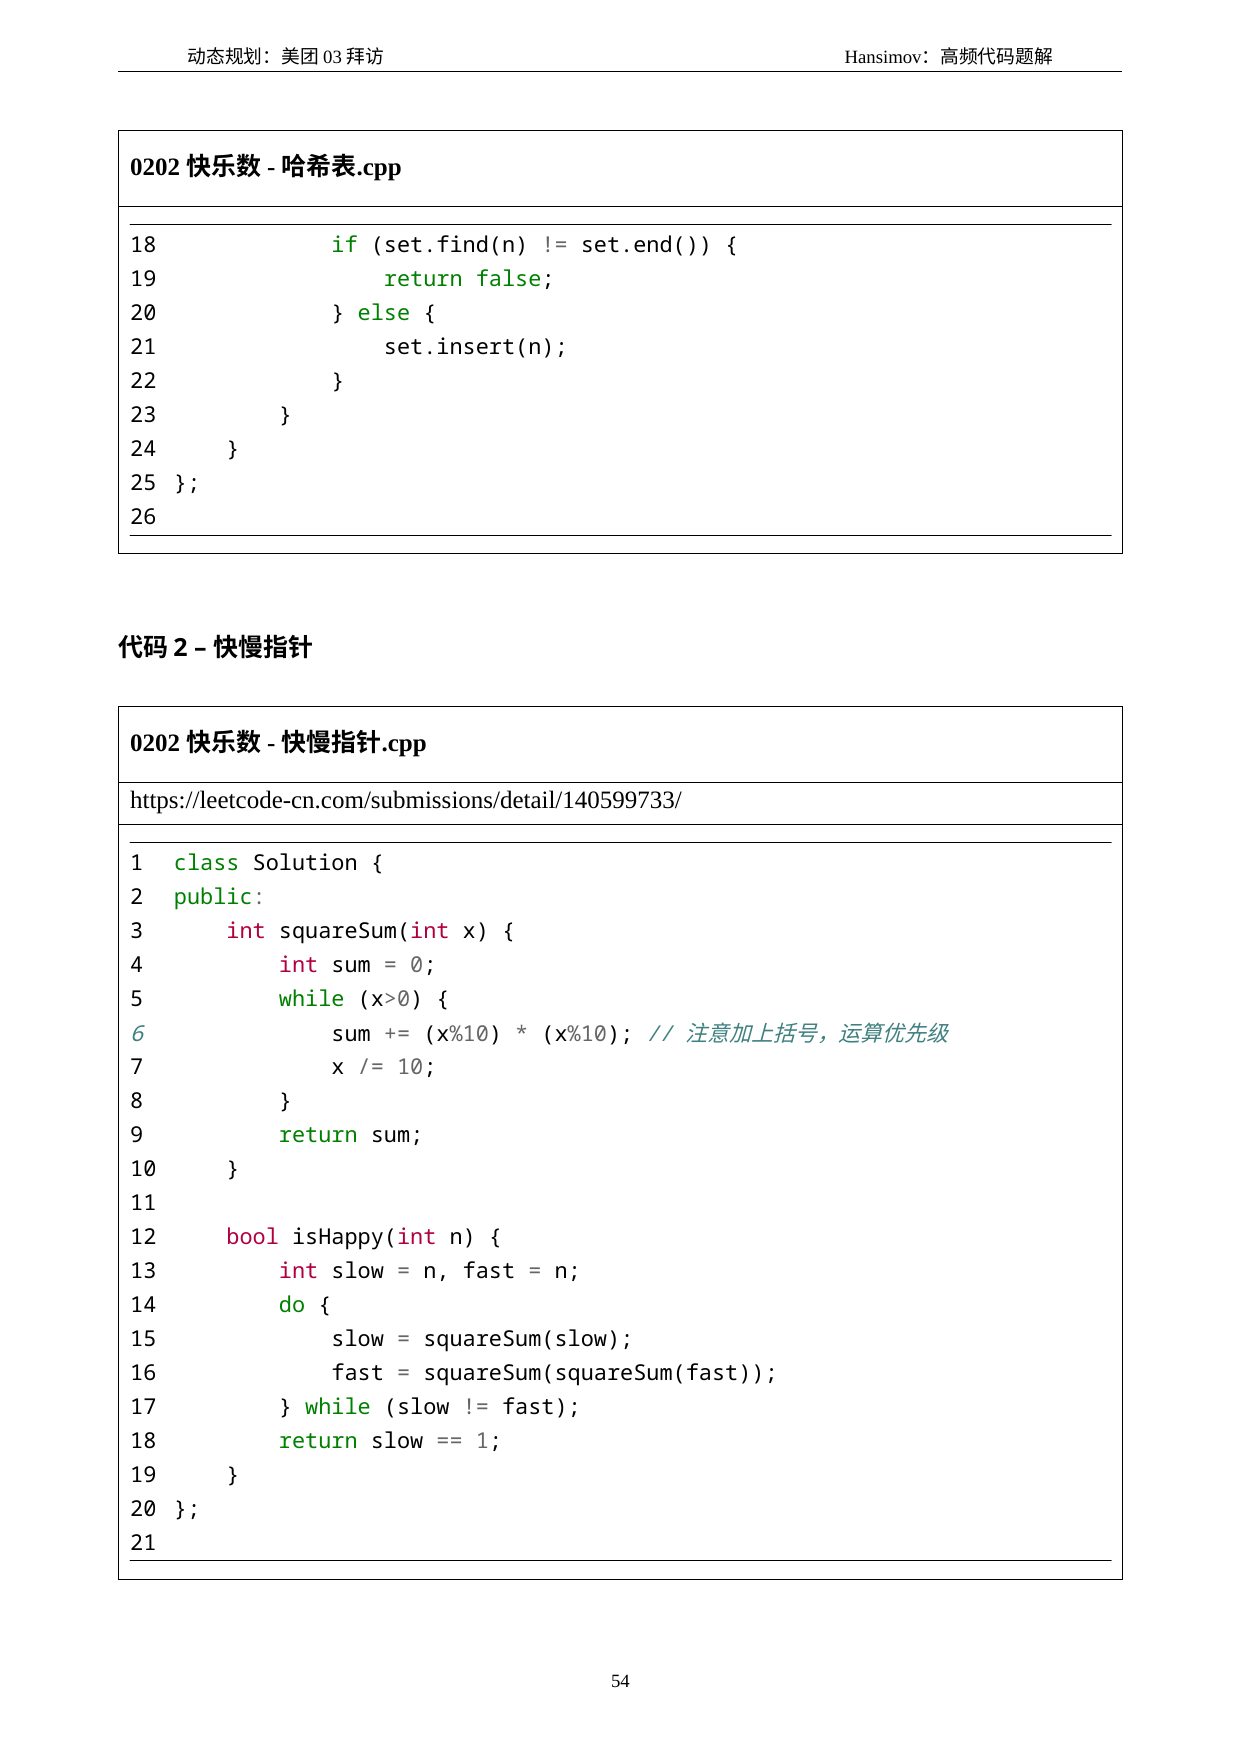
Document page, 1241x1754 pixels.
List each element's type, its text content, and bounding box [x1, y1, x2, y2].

table_cell class Solution { public: int squareSum(int x) { int sum = 0; while (x>0) { sum += (x%10) * (x%10); // 注意加上括号，运算优先级 x /= 10; } return sum; } bool isHappy(int n) { int slow = n, fast = n; do { slow = squareSum(slow); fast = squareSum(squareSum(fast)); } while (slow != fast); return slow == 1; } }; [119, 825, 1122, 1578]
table_cell https://leetcode-cn.com/submissions/detail/140599733/ [119, 783, 1122, 824]
table_header 0202 快乐数 - 哈希表.cpp [119, 131, 1122, 206]
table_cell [119, 207, 1122, 553]
table_header 0202 快乐数 - 快慢指针.cpp [119, 707, 1122, 782]
subtitle 代码2 – 快慢指针 [118, 612, 1097, 680]
